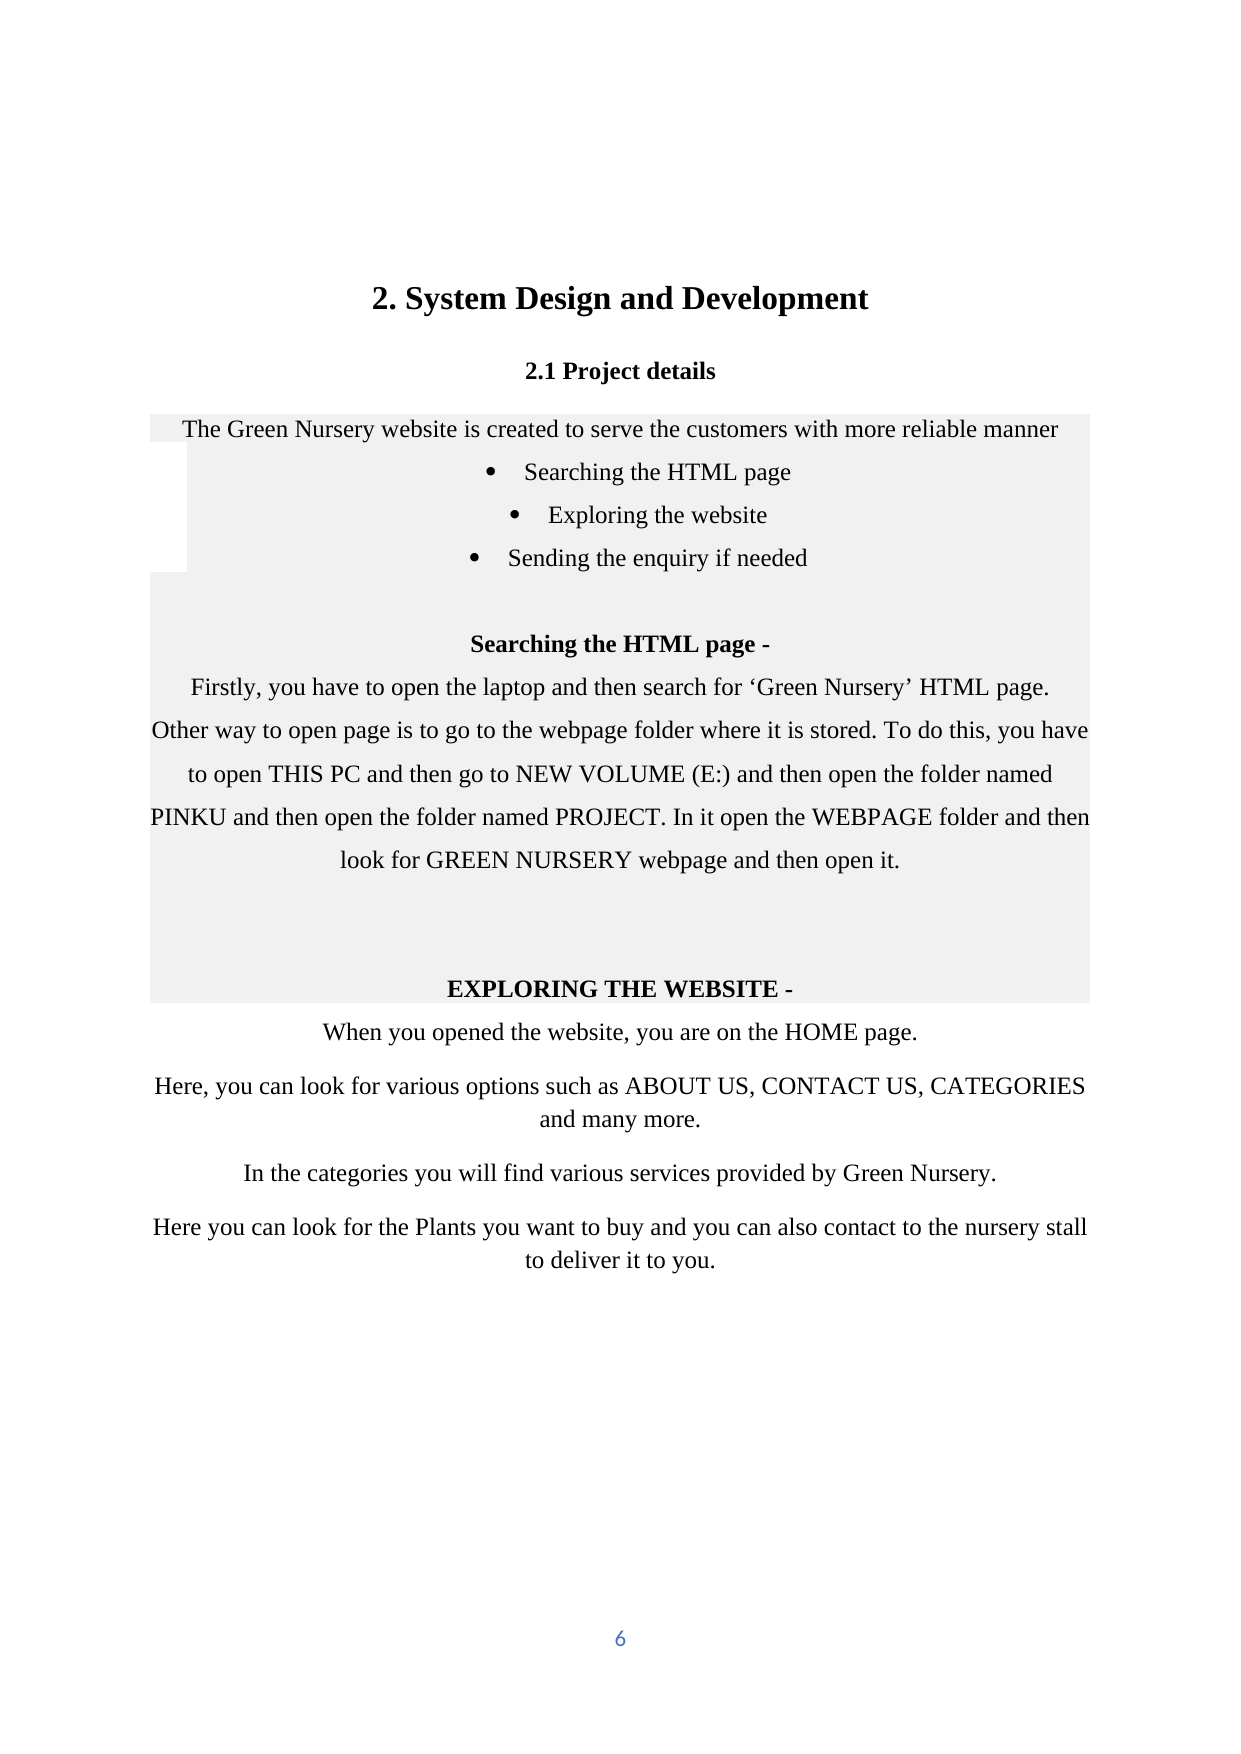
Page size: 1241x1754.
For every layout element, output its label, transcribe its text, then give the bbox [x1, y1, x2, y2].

text 2. System Design and Development [150, 278, 1090, 316]
text When you opened the website, you are on the HOME page. [150, 1017, 1090, 1046]
text Here, you can look for various options such as ABOUT US, CONTACT US, CATEGORIES and many more. [150, 1071, 1090, 1133]
text Searching the HTML page - [150, 629, 1090, 658]
text EXPLORING THE WEBSITE - [150, 974, 1090, 1003]
text Here you can look for the Plants you want to buy and you can also contact to the nursery stall to deliver it to you. [150, 1212, 1090, 1274]
text Firstly, you have to open the laptop and then search for ‘Green Nursery’ HTML page. [150, 672, 1090, 701]
list Sending the enquiry if needed [187, 543, 1090, 572]
text The Green Nursery website is created to serve the customers with more reliable manner [150, 414, 1090, 442]
list Searching the HTML page [187, 457, 1090, 486]
text Other way to open page is to go to the webpage folder where it is stored. To do this, you have to open THIS PC and then go to NEW VOLUME (E:) and then open the folder named PINKU and then open the folder named PROJECT. In it open the WEBPAGE folder and then look for GREEN NURSERY webpage and then open it. [150, 716, 1090, 874]
text In the categories you will find various services provided by Green Nursery. [150, 1158, 1090, 1187]
text 2.1 Project details [150, 356, 1090, 385]
list Exploring the website [187, 500, 1090, 529]
